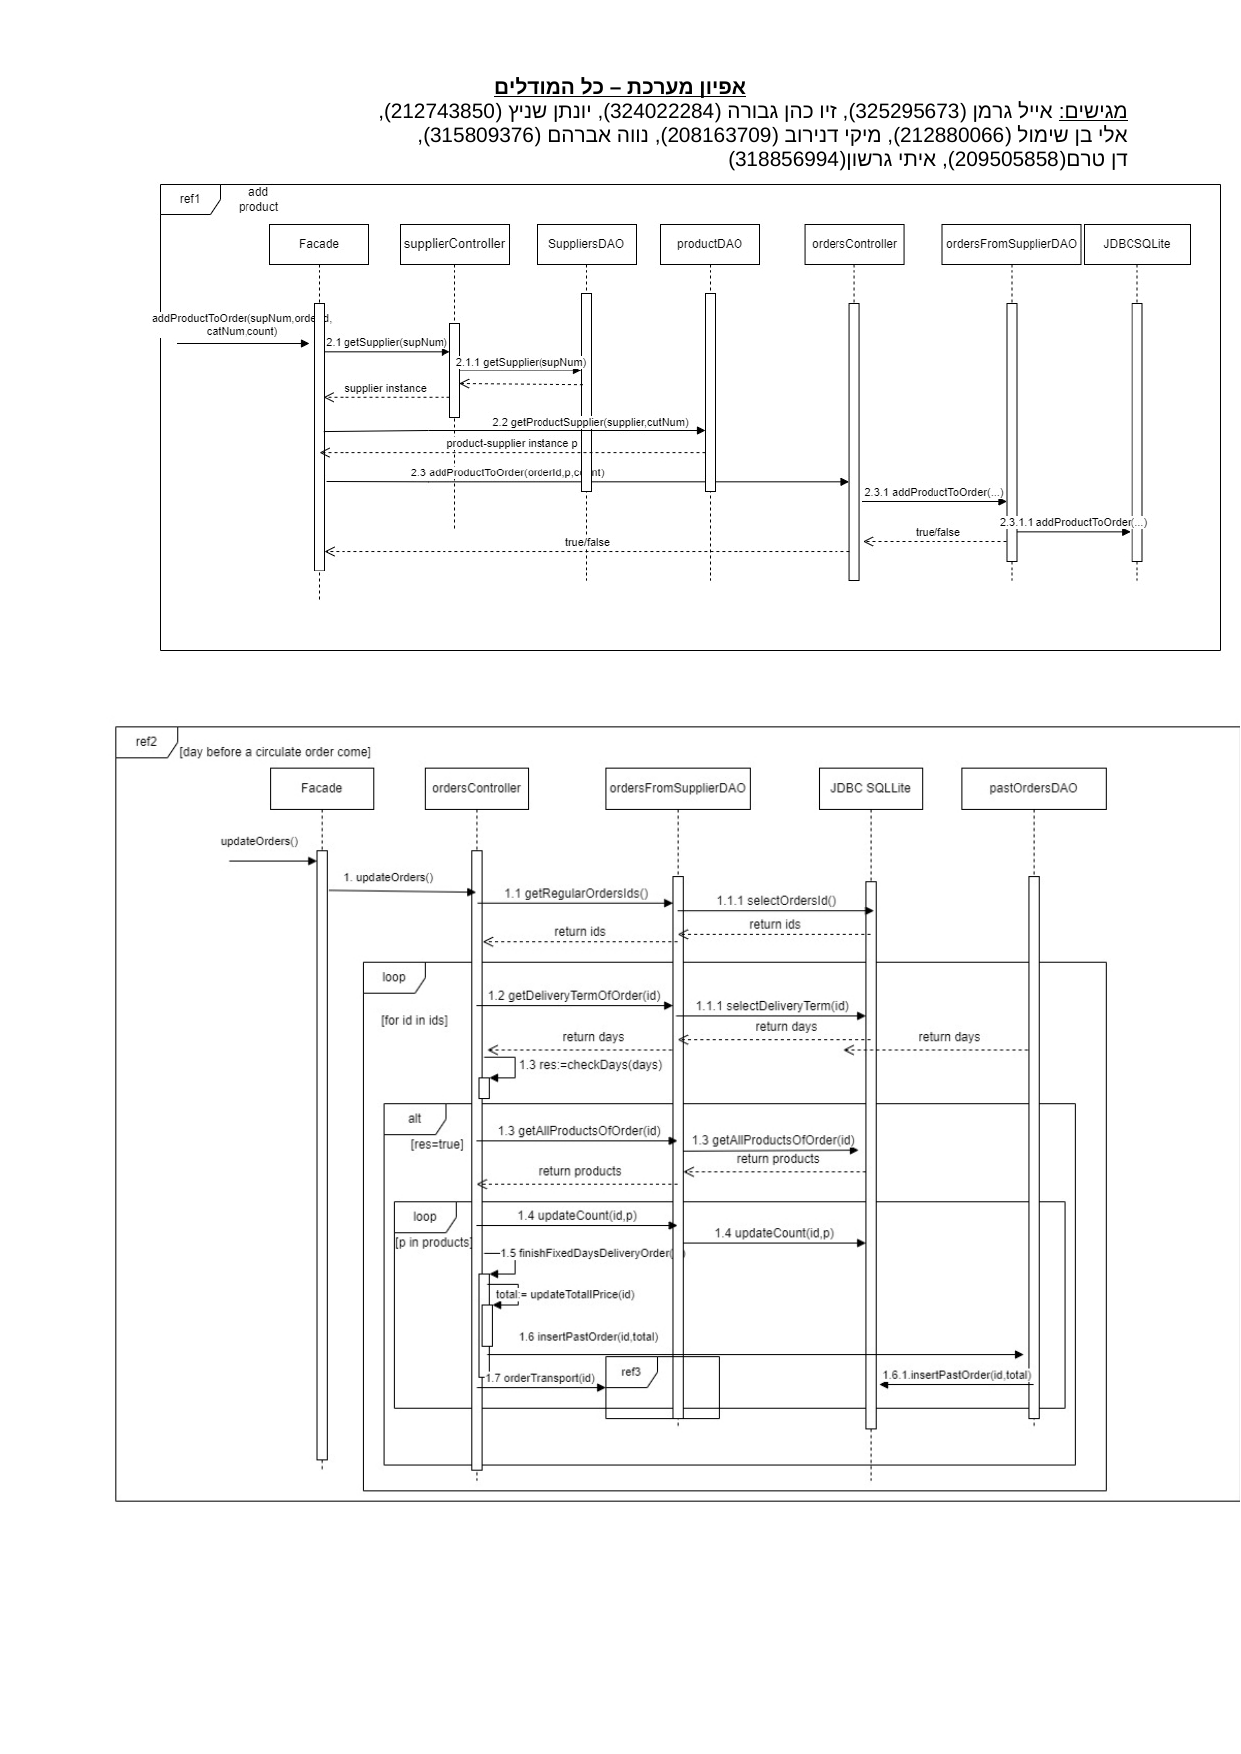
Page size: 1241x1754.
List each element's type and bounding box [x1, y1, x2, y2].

picture [106, 715, 1240, 1511]
picture [148, 171, 1230, 671]
